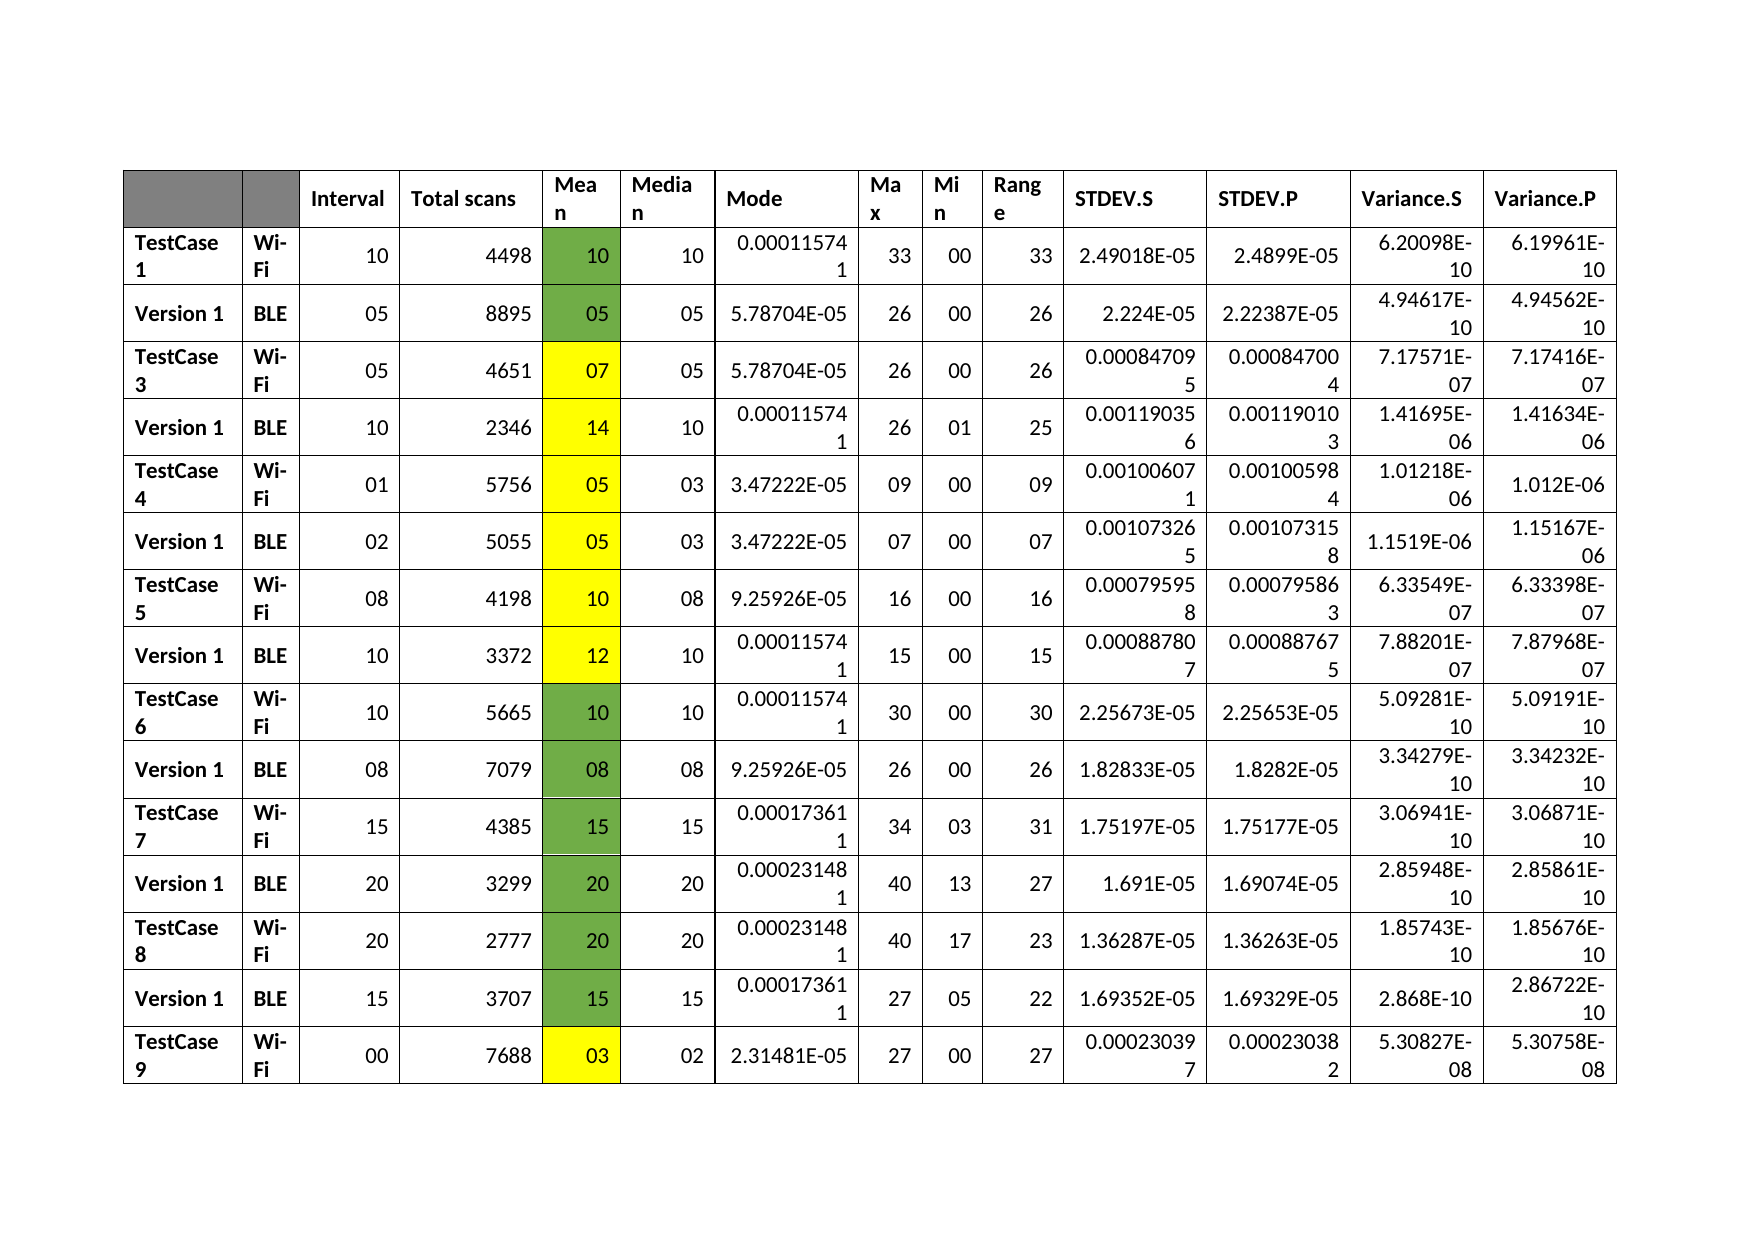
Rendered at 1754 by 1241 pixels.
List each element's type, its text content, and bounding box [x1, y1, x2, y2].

table_cell TestCase 3 [124, 342, 242, 398]
table_cell 0.000795863 [1207, 570, 1350, 626]
table_cell 1.75197E-05 [1064, 799, 1206, 854]
table_cell 00 [923, 570, 982, 626]
table_cell 0.000173611 [716, 799, 858, 854]
table_cell 2.868E-10 [1351, 970, 1483, 1026]
table_cell 00 [923, 456, 982, 512]
table_cell 5.78704E-05 [716, 285, 858, 341]
table_cell Wi-Fi [243, 228, 299, 284]
table_cell 4.94617E-10 [1351, 285, 1483, 341]
table_cell 0.000115741 [716, 627, 858, 683]
table_cell 03 [543, 1027, 620, 1083]
table_cell 00 [923, 684, 982, 740]
table_cell 20 [621, 913, 714, 969]
table_cell 1.691E-05 [1064, 856, 1206, 912]
table_cell Wi-Fi [243, 913, 299, 969]
table_cell 15 [300, 970, 399, 1026]
table_cell 0.001190103 [1207, 399, 1350, 455]
table_cell 1.69352E-05 [1064, 970, 1206, 1026]
table_cell 13 [923, 856, 982, 912]
table_cell 0.000115741 [716, 684, 858, 740]
table_cell 1.01218E-06 [1351, 456, 1483, 512]
table_cell 31 [983, 799, 1063, 854]
table_cell 7.17571E-07 [1351, 342, 1483, 398]
table_header STDEV.P [1207, 171, 1350, 227]
table_cell Version 1 [124, 627, 242, 683]
table_cell Version 1 [124, 856, 242, 912]
table_cell Version 1 [124, 399, 242, 455]
table_cell 05 [621, 285, 714, 341]
table_cell 5.30827E-08 [1351, 1027, 1483, 1083]
table_cell 00 [923, 627, 982, 683]
table_cell 0.001190356 [1064, 399, 1206, 455]
table_cell TestCase 7 [124, 799, 242, 854]
table_cell 6.19961E-10 [1484, 228, 1616, 284]
table_cell 16 [983, 570, 1063, 626]
table_cell 25 [983, 399, 1063, 455]
table_cell 0.001006071 [1064, 456, 1206, 512]
table_cell 0.000847095 [1064, 342, 1206, 398]
table_cell 20 [621, 856, 714, 912]
table_cell 08 [300, 741, 399, 797]
table_cell 33 [859, 228, 922, 284]
table_cell 10 [300, 228, 399, 284]
table_cell 0.000887807 [1064, 627, 1206, 683]
table_cell 0.000173611 [716, 970, 858, 1026]
table_cell 1.41634E-06 [1484, 399, 1616, 455]
table_cell 08 [543, 741, 620, 797]
table_cell 10 [543, 228, 620, 284]
table_cell 2.85948E-10 [1351, 856, 1483, 912]
table_cell 07 [983, 513, 1063, 569]
table_cell 1.012E-06 [1484, 456, 1616, 512]
table_header Mean [543, 171, 620, 227]
table_cell 3.47222E-05 [716, 456, 858, 512]
table_cell 02 [621, 1027, 714, 1083]
table_cell 0.000230382 [1207, 1027, 1350, 1083]
table_cell 3707 [400, 970, 542, 1026]
table_cell 2777 [400, 913, 542, 969]
table_cell 2.49018E-05 [1064, 228, 1206, 284]
table_cell 2.4899E-05 [1207, 228, 1350, 284]
table_header STDEV.S [1064, 171, 1206, 227]
table_cell 00 [923, 1027, 982, 1083]
table_cell 7079 [400, 741, 542, 797]
table_cell 0.000847004 [1207, 342, 1350, 398]
table_cell 3.34279E-10 [1351, 741, 1483, 797]
table_cell 08 [621, 570, 714, 626]
table_cell 30 [859, 684, 922, 740]
table_cell 4651 [400, 342, 542, 398]
table_cell 2.31481E-05 [716, 1027, 858, 1083]
table_cell Version 1 [124, 285, 242, 341]
table_cell 26 [859, 285, 922, 341]
table_cell 3.47222E-05 [716, 513, 858, 569]
table_cell 8895 [400, 285, 542, 341]
table_cell 01 [300, 456, 399, 512]
table_cell 6.33398E-07 [1484, 570, 1616, 626]
table_cell 4.94562E-10 [1484, 285, 1616, 341]
table_cell 10 [621, 684, 714, 740]
table_cell 5665 [400, 684, 542, 740]
table_cell 09 [983, 456, 1063, 512]
table_cell 15 [543, 970, 620, 1026]
table_cell 10 [543, 570, 620, 626]
table_cell 10 [621, 228, 714, 284]
table_cell 2346 [400, 399, 542, 455]
table_cell 05 [543, 285, 620, 341]
table_cell Wi-Fi [243, 570, 299, 626]
table_cell 15 [859, 627, 922, 683]
table_cell 1.85743E-10 [1351, 913, 1483, 969]
table_cell 14 [543, 399, 620, 455]
table_cell BLE [243, 856, 299, 912]
table_cell TestCase 9 [124, 1027, 242, 1083]
table_cell 7.17416E-07 [1484, 342, 1616, 398]
table_cell 22 [983, 970, 1063, 1026]
table_cell 08 [621, 741, 714, 797]
table_cell 10 [300, 627, 399, 683]
table_header Max [859, 171, 922, 227]
table_cell 10 [300, 399, 399, 455]
table_cell 2.25653E-05 [1207, 684, 1350, 740]
table_cell BLE [243, 399, 299, 455]
table_cell 05 [300, 285, 399, 341]
table_cell 26 [983, 342, 1063, 398]
table_cell 1.1519E-06 [1351, 513, 1483, 569]
table_cell 5.30758E-08 [1484, 1027, 1616, 1083]
table_cell 33 [983, 228, 1063, 284]
table_header Variance.S [1351, 171, 1483, 227]
table_cell 1.82833E-05 [1064, 741, 1206, 797]
table_cell 26 [983, 741, 1063, 797]
table_cell 1.69074E-05 [1207, 856, 1350, 912]
table_cell 17 [923, 913, 982, 969]
table_cell 0.001073265 [1064, 513, 1206, 569]
table_cell 0.000115741 [716, 228, 858, 284]
table_cell 10 [300, 684, 399, 740]
table_cell 1.15167E-06 [1484, 513, 1616, 569]
table_cell 05 [543, 456, 620, 512]
table_cell TestCase 8 [124, 913, 242, 969]
table_cell 09 [859, 456, 922, 512]
table_cell 27 [983, 856, 1063, 912]
table_cell 1.36287E-05 [1064, 913, 1206, 969]
table_cell 1.8282E-05 [1207, 741, 1350, 797]
table_cell 5.78704E-05 [716, 342, 858, 398]
table_cell BLE [243, 741, 299, 797]
table_cell Wi-Fi [243, 456, 299, 512]
table_cell 00 [923, 342, 982, 398]
table_cell 4498 [400, 228, 542, 284]
table_cell 03 [621, 513, 714, 569]
table_cell 2.22387E-05 [1207, 285, 1350, 341]
table_cell 15 [621, 970, 714, 1026]
table_cell BLE [243, 627, 299, 683]
table_cell 0.000795958 [1064, 570, 1206, 626]
table_cell 15 [300, 799, 399, 854]
table_header Variance.P [1484, 171, 1616, 227]
table_cell 20 [300, 913, 399, 969]
table_cell Version 1 [124, 513, 242, 569]
table_header [124, 171, 242, 227]
table_cell 1.85676E-10 [1484, 913, 1616, 969]
table_cell 00 [300, 1027, 399, 1083]
table_cell 7688 [400, 1027, 542, 1083]
table_cell 12 [543, 627, 620, 683]
table_cell 05 [923, 970, 982, 1026]
table_cell 26 [859, 741, 922, 797]
table_cell Wi-Fi [243, 342, 299, 398]
table_cell TestCase 4 [124, 456, 242, 512]
table_cell 7.87968E-07 [1484, 627, 1616, 683]
table_cell 40 [859, 856, 922, 912]
table_cell Wi-Fi [243, 1027, 299, 1083]
table_cell 3.34232E-10 [1484, 741, 1616, 797]
table_cell 20 [543, 856, 620, 912]
table_cell 1.75177E-05 [1207, 799, 1350, 854]
table_cell 2.85861E-10 [1484, 856, 1616, 912]
table_cell 00 [923, 741, 982, 797]
table_header Mode [716, 171, 858, 227]
table_cell BLE [243, 970, 299, 1026]
table_cell 0.000887675 [1207, 627, 1350, 683]
table_cell 26 [859, 342, 922, 398]
table_cell 0.001073158 [1207, 513, 1350, 569]
table_cell 1.69329E-05 [1207, 970, 1350, 1026]
table_header Min [923, 171, 982, 227]
table_cell 26 [859, 399, 922, 455]
table_cell 07 [543, 342, 620, 398]
table_cell TestCase 5 [124, 570, 242, 626]
table_cell 20 [543, 913, 620, 969]
table_cell 0.001005984 [1207, 456, 1350, 512]
table_cell 5055 [400, 513, 542, 569]
table_cell Wi-Fi [243, 684, 299, 740]
table_cell 07 [859, 513, 922, 569]
table_cell 2.86722E-10 [1484, 970, 1616, 1026]
table_cell 3299 [400, 856, 542, 912]
table_cell TestCase 6 [124, 684, 242, 740]
table_header Range [983, 171, 1063, 227]
table_cell 03 [621, 456, 714, 512]
table_cell 1.36263E-05 [1207, 913, 1350, 969]
table_cell 9.25926E-05 [716, 570, 858, 626]
table_cell 7.88201E-07 [1351, 627, 1483, 683]
table_cell 02 [300, 513, 399, 569]
table_cell 0.000231481 [716, 856, 858, 912]
table_cell Version 1 [124, 741, 242, 797]
table_cell 05 [543, 513, 620, 569]
table_header Median [621, 171, 714, 227]
table_cell Version 1 [124, 970, 242, 1026]
table_cell 4198 [400, 570, 542, 626]
table_cell 5756 [400, 456, 542, 512]
table_cell 00 [923, 228, 982, 284]
table_header [243, 171, 299, 227]
table_cell 6.33549E-07 [1351, 570, 1483, 626]
table_cell TestCase 1 [124, 228, 242, 284]
table_cell 00 [923, 513, 982, 569]
table_cell 20 [300, 856, 399, 912]
table_cell 15 [543, 799, 620, 854]
table_header Interval [300, 171, 399, 227]
table_cell 15 [621, 799, 714, 854]
table_cell 26 [983, 285, 1063, 341]
table_cell 0.000231481 [716, 913, 858, 969]
table_cell 23 [983, 913, 1063, 969]
table_cell 10 [621, 399, 714, 455]
table_cell 0.000230397 [1064, 1027, 1206, 1083]
table_cell 1.41695E-06 [1351, 399, 1483, 455]
table_cell 4385 [400, 799, 542, 854]
table_cell 08 [300, 570, 399, 626]
table_cell 27 [859, 1027, 922, 1083]
table_cell 27 [859, 970, 922, 1026]
table_cell 05 [300, 342, 399, 398]
table_cell BLE [243, 513, 299, 569]
table_header Total scans [400, 171, 542, 227]
table_cell 16 [859, 570, 922, 626]
table_cell 34 [859, 799, 922, 854]
table_cell 40 [859, 913, 922, 969]
table_cell 27 [983, 1027, 1063, 1083]
table_cell 3.06941E-10 [1351, 799, 1483, 854]
table_cell 6.20098E-10 [1351, 228, 1483, 284]
table_cell 5.09191E-10 [1484, 684, 1616, 740]
table_cell 05 [621, 342, 714, 398]
table_cell 5.09281E-10 [1351, 684, 1483, 740]
table_cell Wi-Fi [243, 799, 299, 854]
table_cell 2.25673E-05 [1064, 684, 1206, 740]
table_cell 3372 [400, 627, 542, 683]
table_cell 2.224E-05 [1064, 285, 1206, 341]
table_cell 10 [621, 627, 714, 683]
table_cell 30 [983, 684, 1063, 740]
table_cell BLE [243, 285, 299, 341]
table_cell 00 [923, 285, 982, 341]
table_cell 15 [983, 627, 1063, 683]
table_cell 9.25926E-05 [716, 741, 858, 797]
table_cell 10 [543, 684, 620, 740]
table_cell 3.06871E-10 [1484, 799, 1616, 854]
table_cell 0.000115741 [716, 399, 858, 455]
table_cell 03 [923, 799, 982, 854]
table_cell 01 [923, 399, 982, 455]
